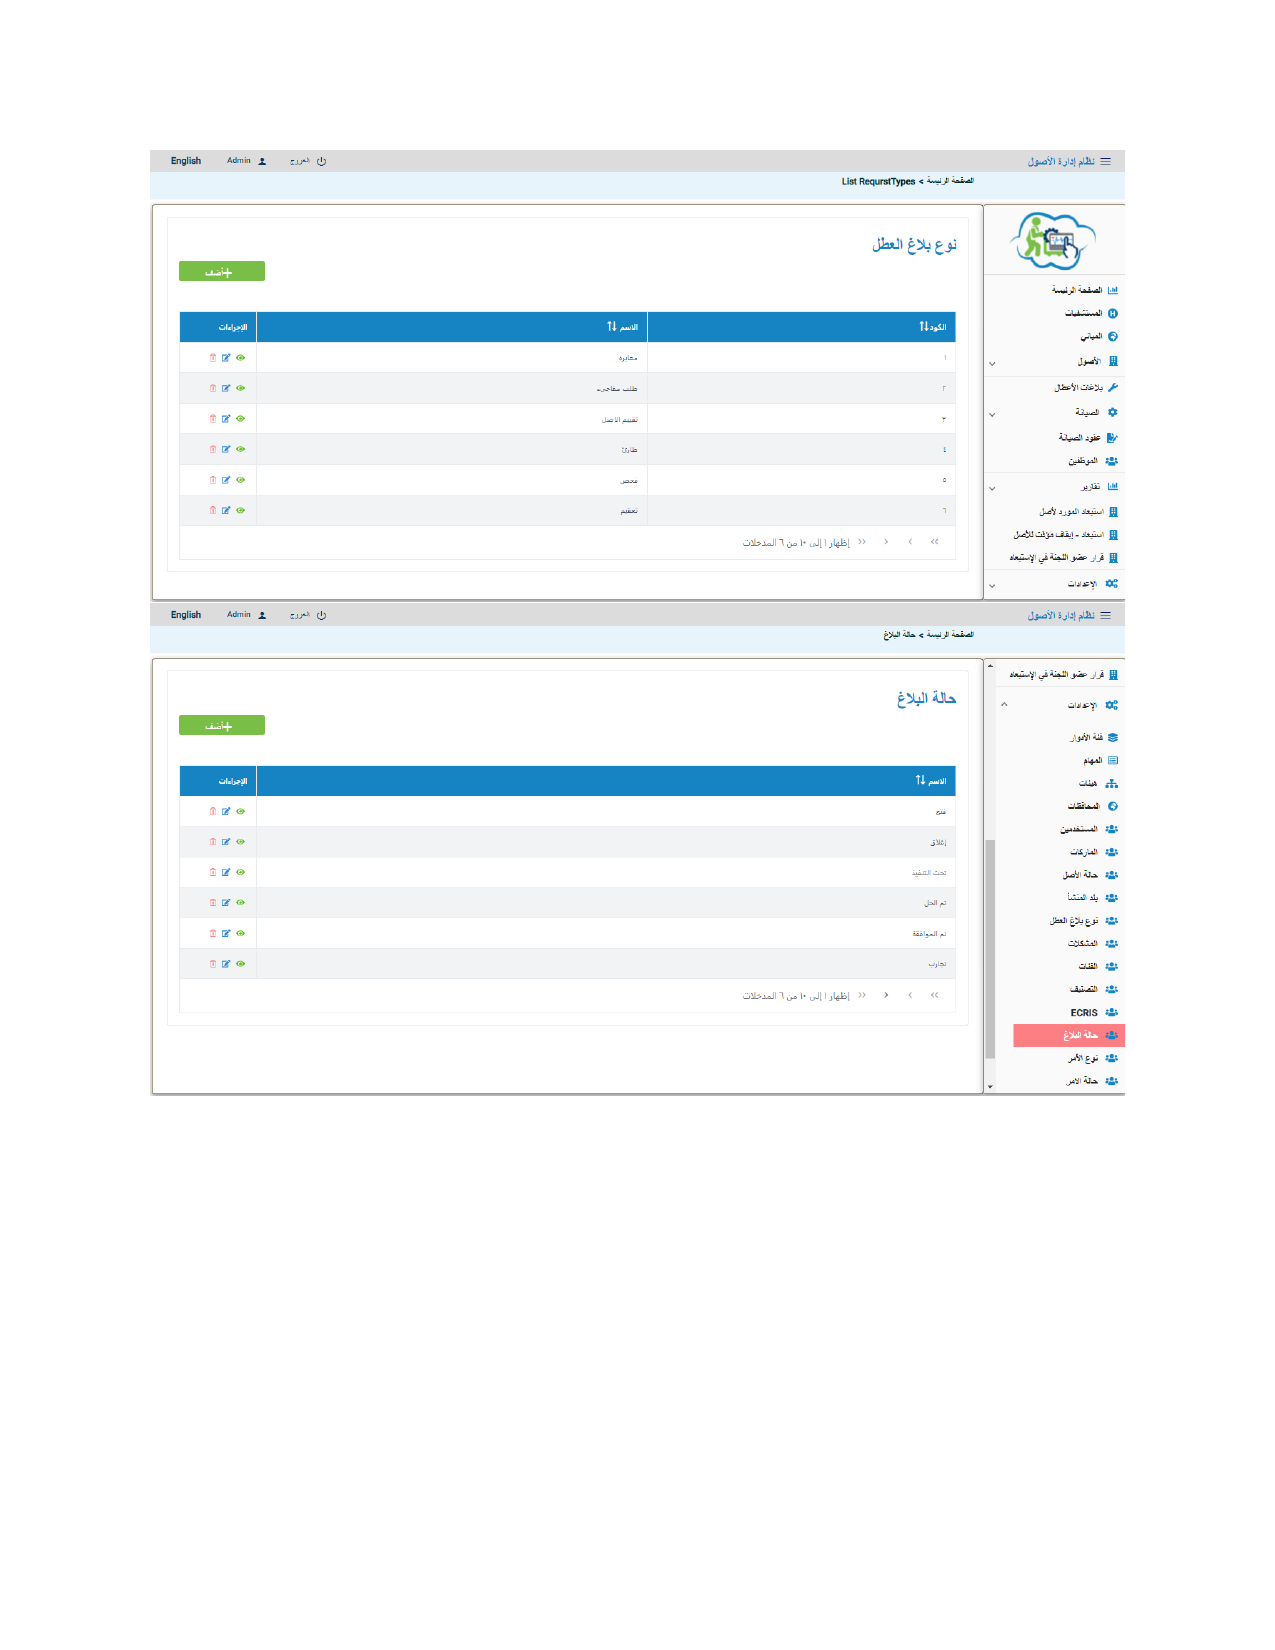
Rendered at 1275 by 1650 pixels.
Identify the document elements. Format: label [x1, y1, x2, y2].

picture [150, 603, 1125, 1096]
picture [150, 150, 1125, 602]
